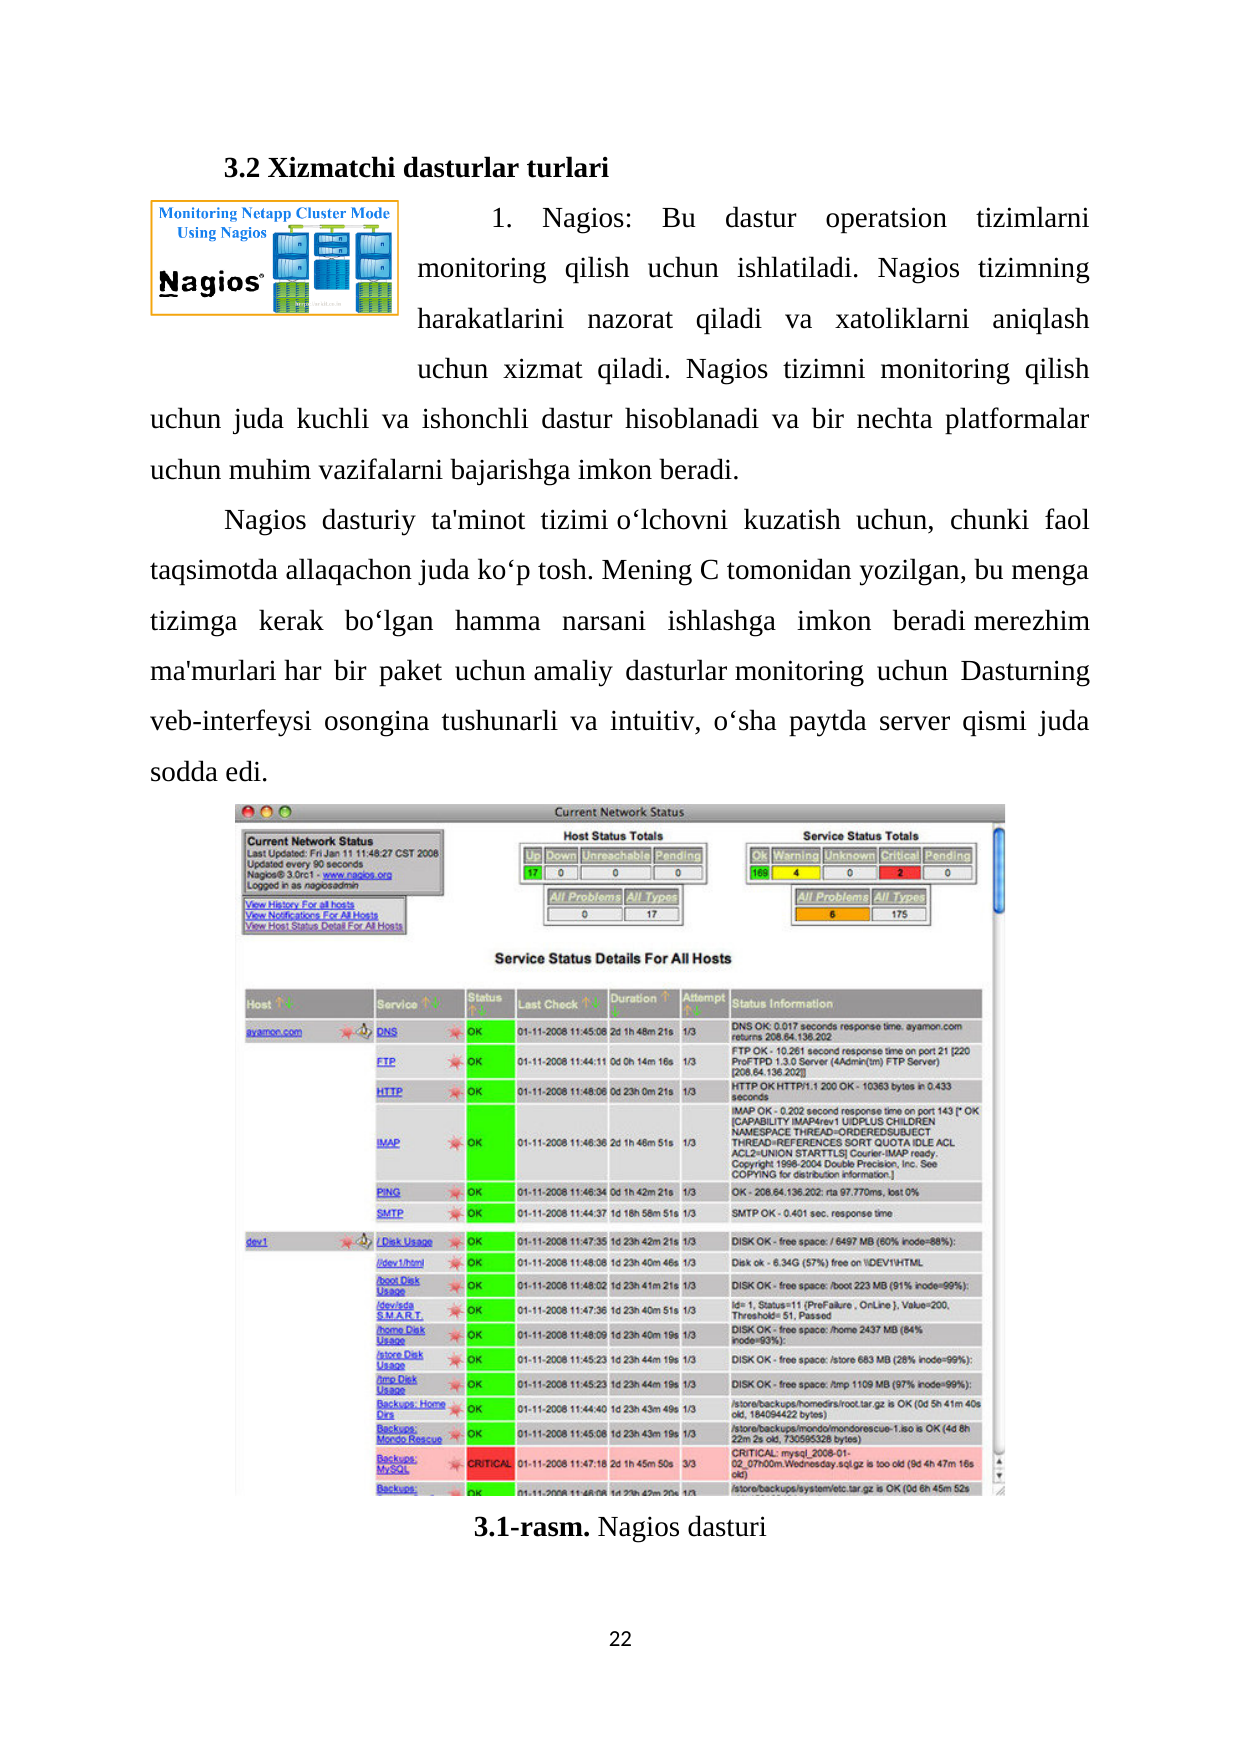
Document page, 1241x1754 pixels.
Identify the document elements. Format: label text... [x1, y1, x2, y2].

picture [150, 200, 399, 316]
text Nagios dasturiy ta'minot tizimi o‘lchovni kuzatish uchun, chunki faol taqsimotda allaqachon juda ko‘p tosh. Mening C tomonidan yozilgan, bu menga tizimga kerak bo‘lgan hamma narsani ishlashga imkon beradi merezhim ma'murlari har bir paket uchun amaliy dasturlar monitoring uchun Dasturning veb-interfeysi osongina tushunarli va intuitiv, o‘sha paytda server qismi juda sodda edi. [150, 502, 1090, 787]
text 3.1-rasm. Nagios dasturi [150, 1509, 1090, 1543]
picture [235, 804, 1005, 1496]
text 1. Nagios: Bu dastur operatsion tizimlarni monitoring qilish uchun ishlatiladi. Nagios tizimning harakatlarini nazorat qiladi va xatoliklarni aniqlash uchun xizmat qiladi. Nagios tizimni monitoring qilish uchun juda kuchli va ishonchli dastur hisoblanadi va bir nechta platformalar uchun muhim vazifalarni bajarishga imkon beradi. [150, 200, 1090, 485]
text 3.2 Xizmatchi dasturlar turlari [150, 150, 1090, 183]
